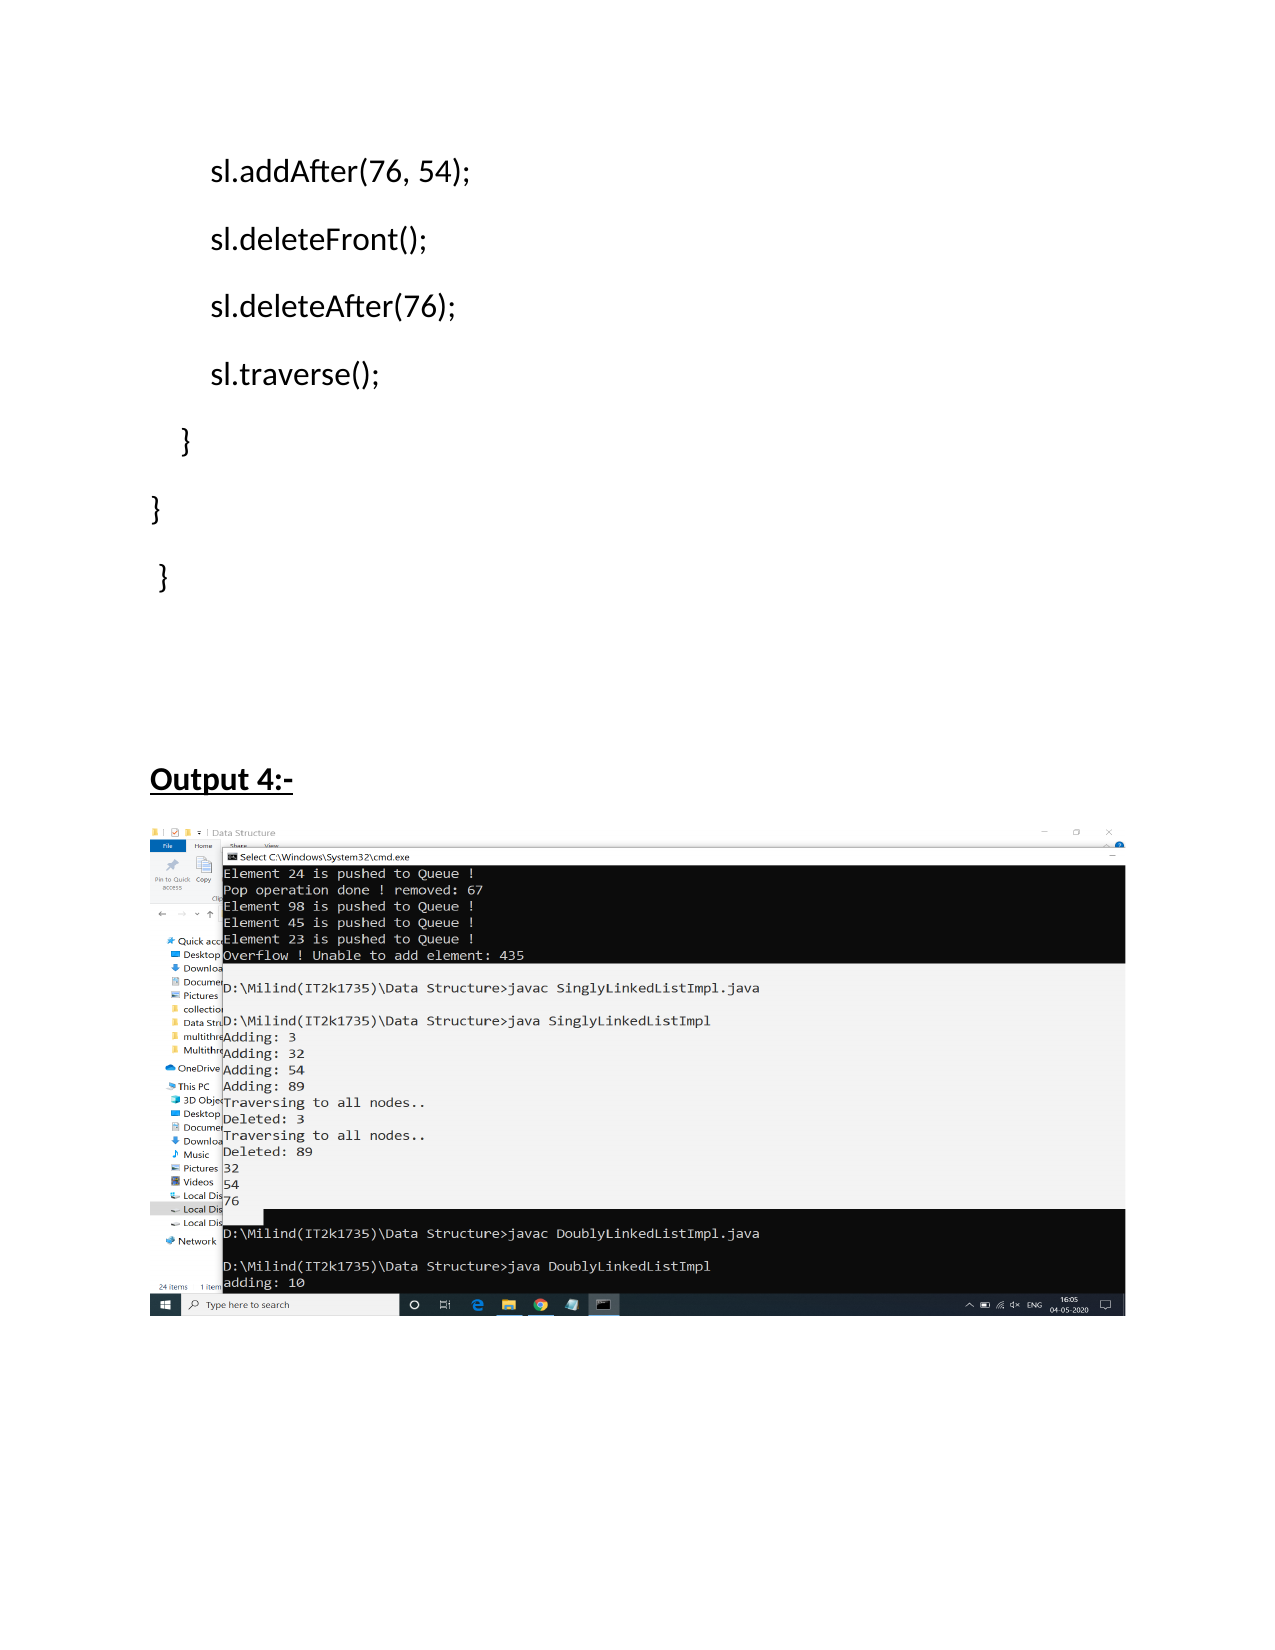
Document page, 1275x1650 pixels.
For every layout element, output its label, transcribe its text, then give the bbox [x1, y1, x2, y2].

text Output 4:- [150, 758, 1125, 799]
text sl.addAfter(76, 54); [150, 150, 1125, 191]
text sl.deleteAfter(76); [150, 285, 1125, 326]
text sl.traverse(); [150, 353, 1125, 393]
text } [150, 488, 1125, 529]
picture [150, 826, 1126, 1316]
text } [150, 420, 1125, 461]
text sl.deleteFront(); [150, 218, 1125, 258]
text } [150, 556, 1125, 596]
